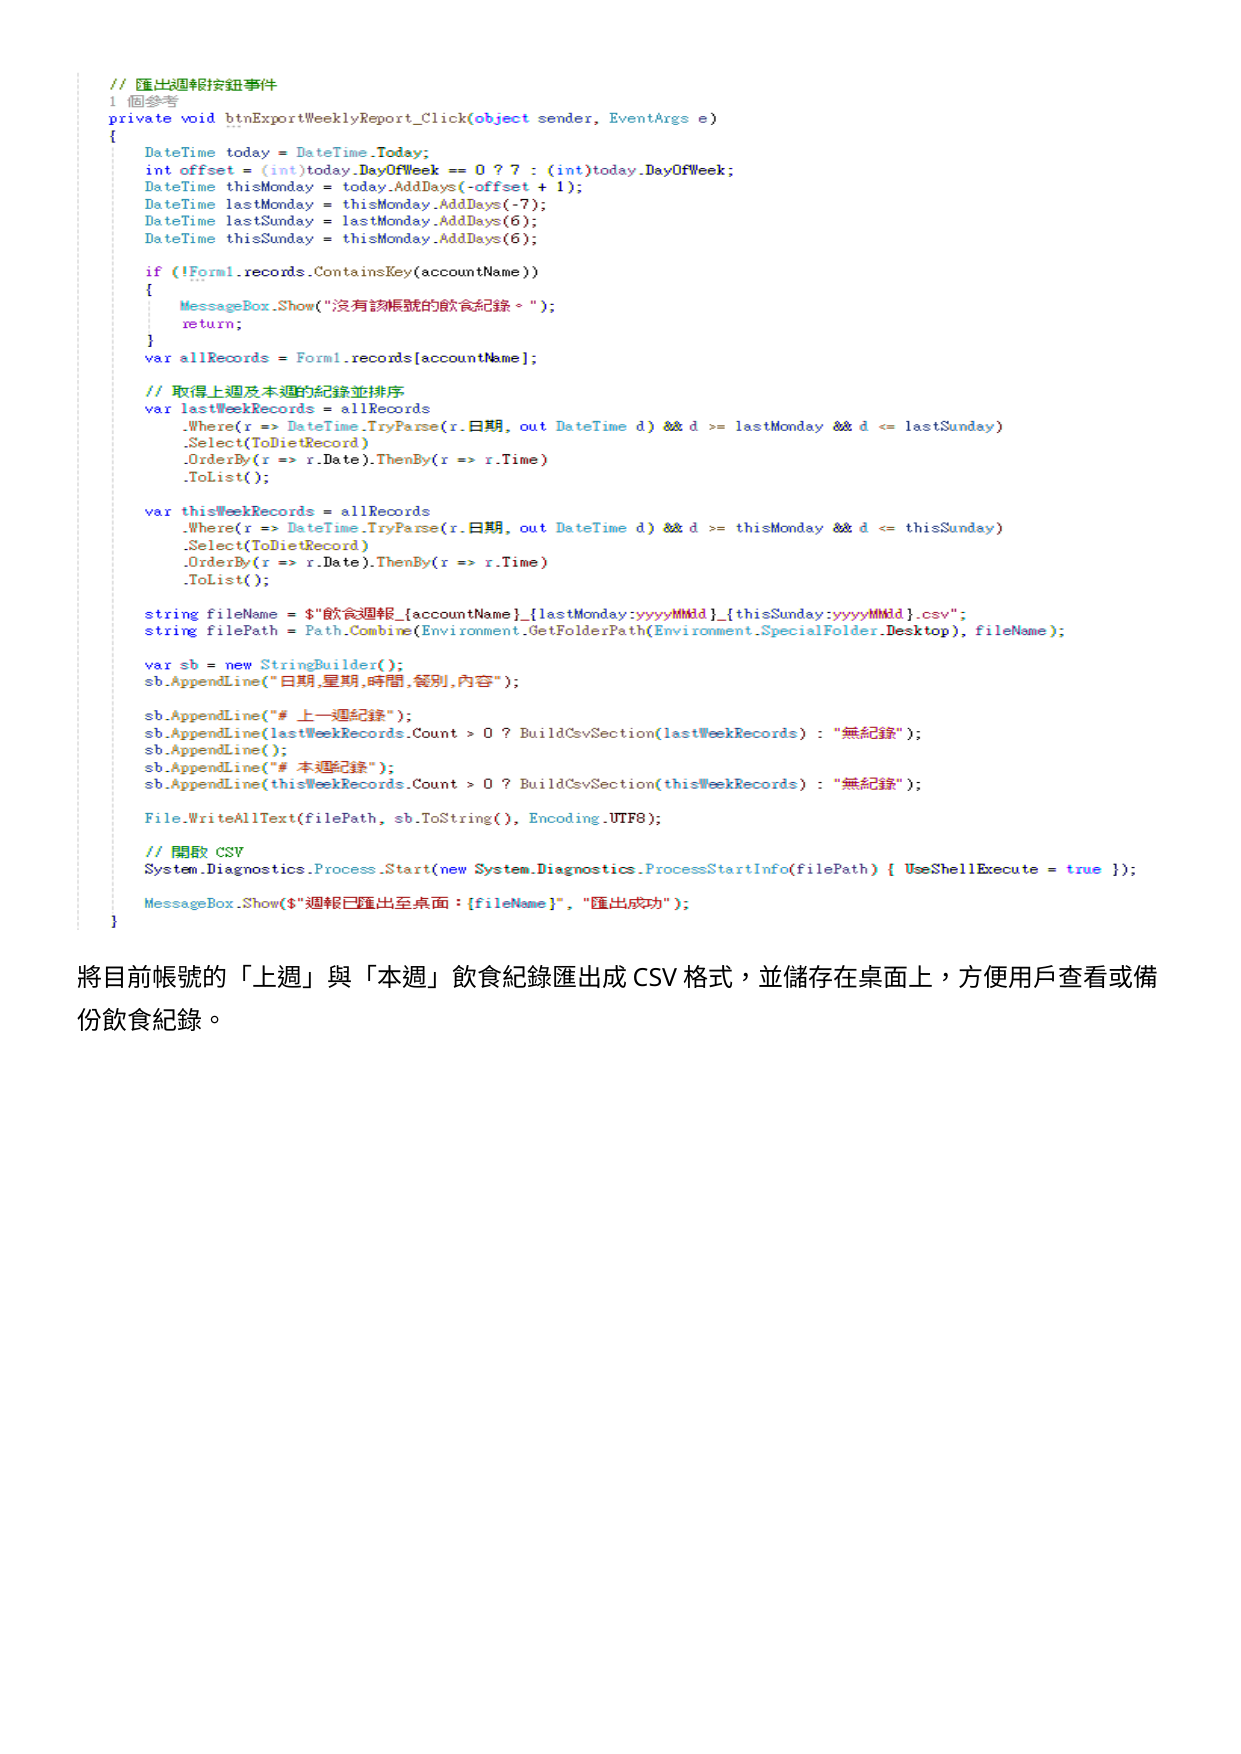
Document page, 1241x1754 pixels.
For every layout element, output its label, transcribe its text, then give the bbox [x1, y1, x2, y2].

picture [76, 72, 1158, 930]
text 將目前帳號的「上週」與「本週」飲食紀錄匯出成 CSV 格式，並儲存在桌面上，方便用戶查看或備份飲食紀錄。 [77, 957, 1163, 1037]
